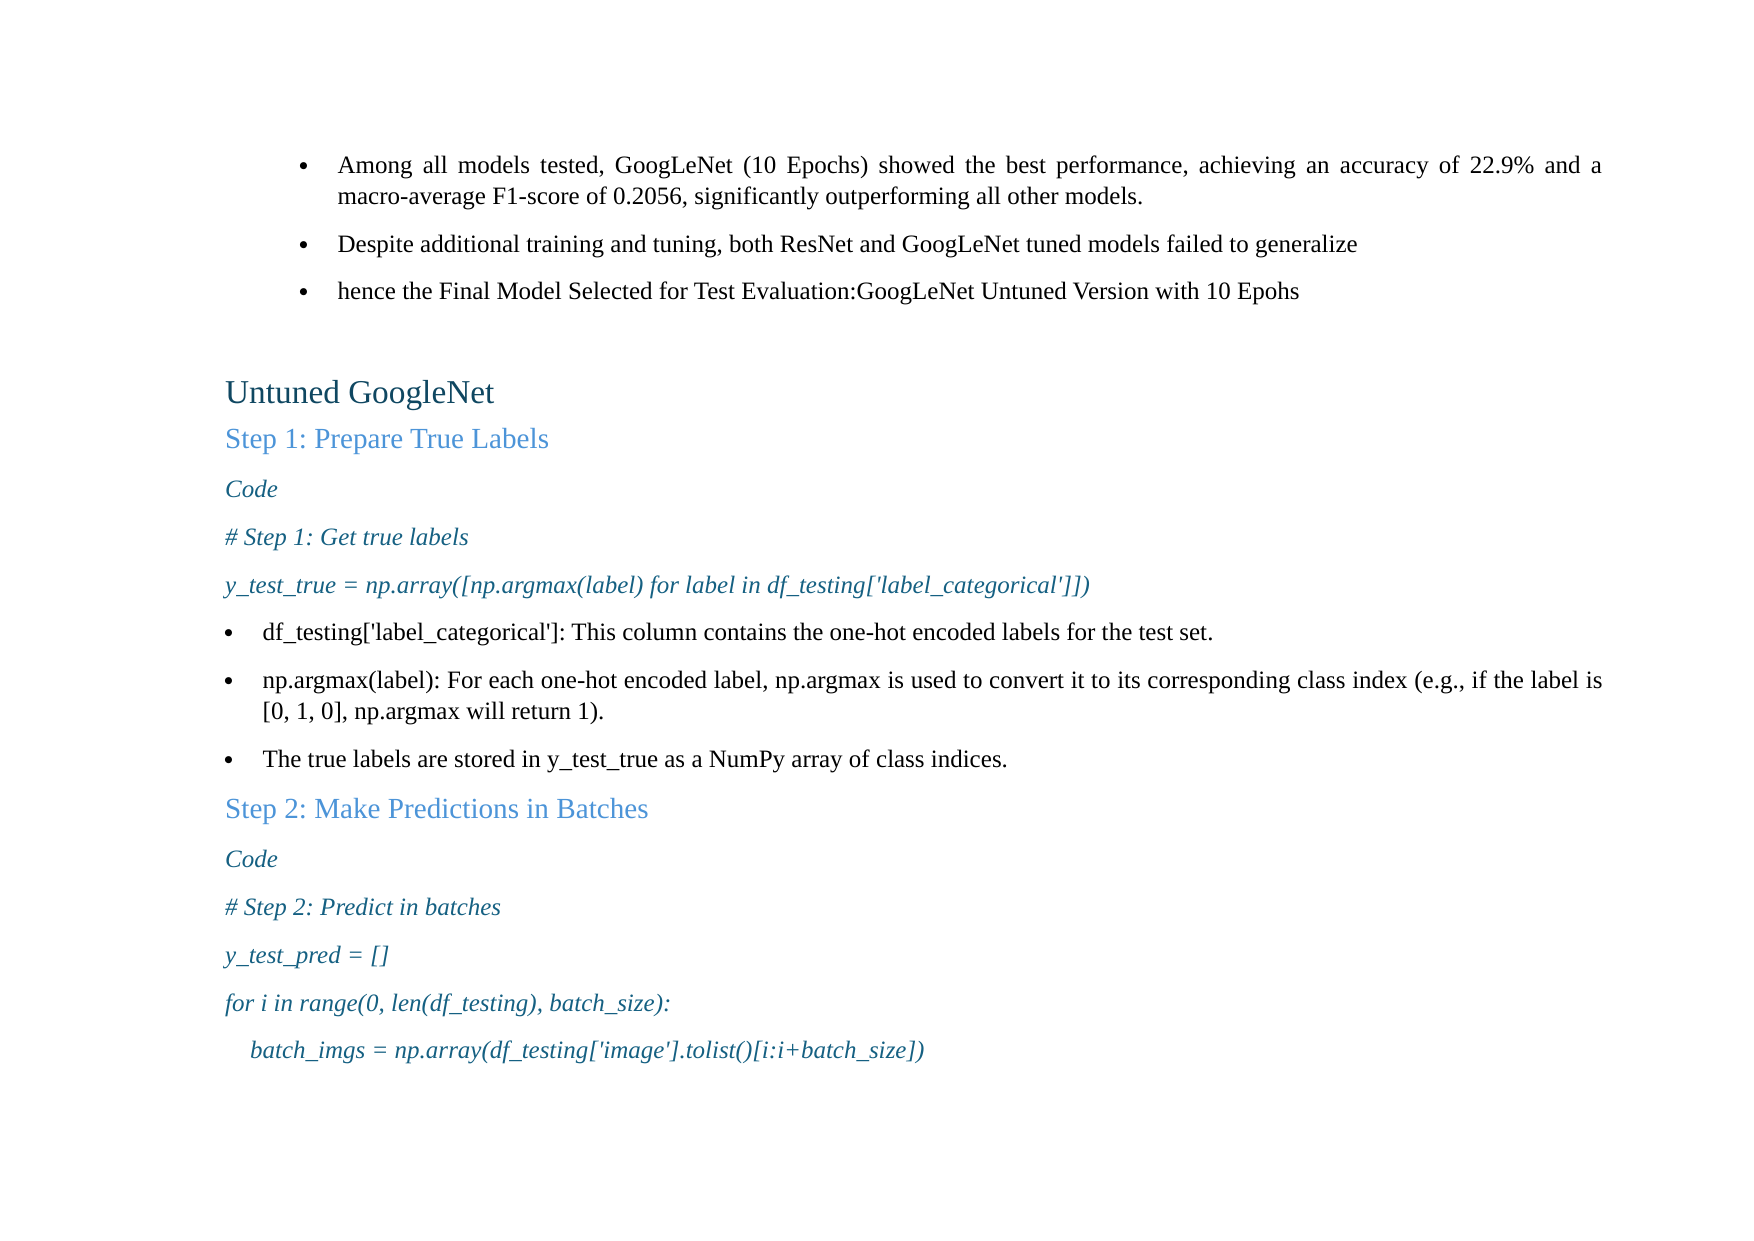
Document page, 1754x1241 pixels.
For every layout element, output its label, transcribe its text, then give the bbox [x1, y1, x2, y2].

list Among all models tested, GoogLeNet (10 Epochs) showed the best performance, achieving an accuracy of 22.9% and a macro-average F1-score of 0.2056, significantly outperforming all other models. [300, 150, 1604, 210]
text y_test_pred = [] [225, 940, 1604, 969]
text Code [225, 844, 1604, 873]
text # Step 2: Predict in batches [225, 892, 1604, 921]
list hence the Final Model Selected for Test Evaluation:GoogLeNet Untuned Version with 10 Epohs [300, 276, 1604, 305]
list The true labels are stored in y_test_true as a NumPy array of class indices. [225, 744, 1604, 773]
text Step 1: Prepare True Labels [150, 422, 1604, 455]
text for i in range(0, len(df_testing), batch_size): [225, 988, 1604, 1016]
text y_test_true = np.array([np.argmax(label) for label in df_testing['label_categorical']]) [225, 570, 1604, 598]
text # Step 1: Get true labels [225, 522, 1604, 551]
list Despite additional training and tuning, both ResNet and GoogLeNet tuned models failed to generalize [300, 229, 1604, 257]
text Code [225, 474, 1604, 503]
text batch_imgs = np.array(df_testing['image'].tolist()[i:i+batch_size]) [225, 1035, 1604, 1064]
text Step 2: Make Predictions in Batches [150, 792, 1604, 825]
subtitle Untuned GoogleNet [150, 372, 1604, 410]
list np.argmax(label): For each one-hot encoded label, np.argmax is used to convert it to its corresponding class index (e.g., if the label is [0, 1, 0], np.argmax will return 1). [225, 665, 1604, 725]
list df_testing['label_categorical']: This column contains the one-hot encoded labels for the test set. [225, 617, 1604, 646]
